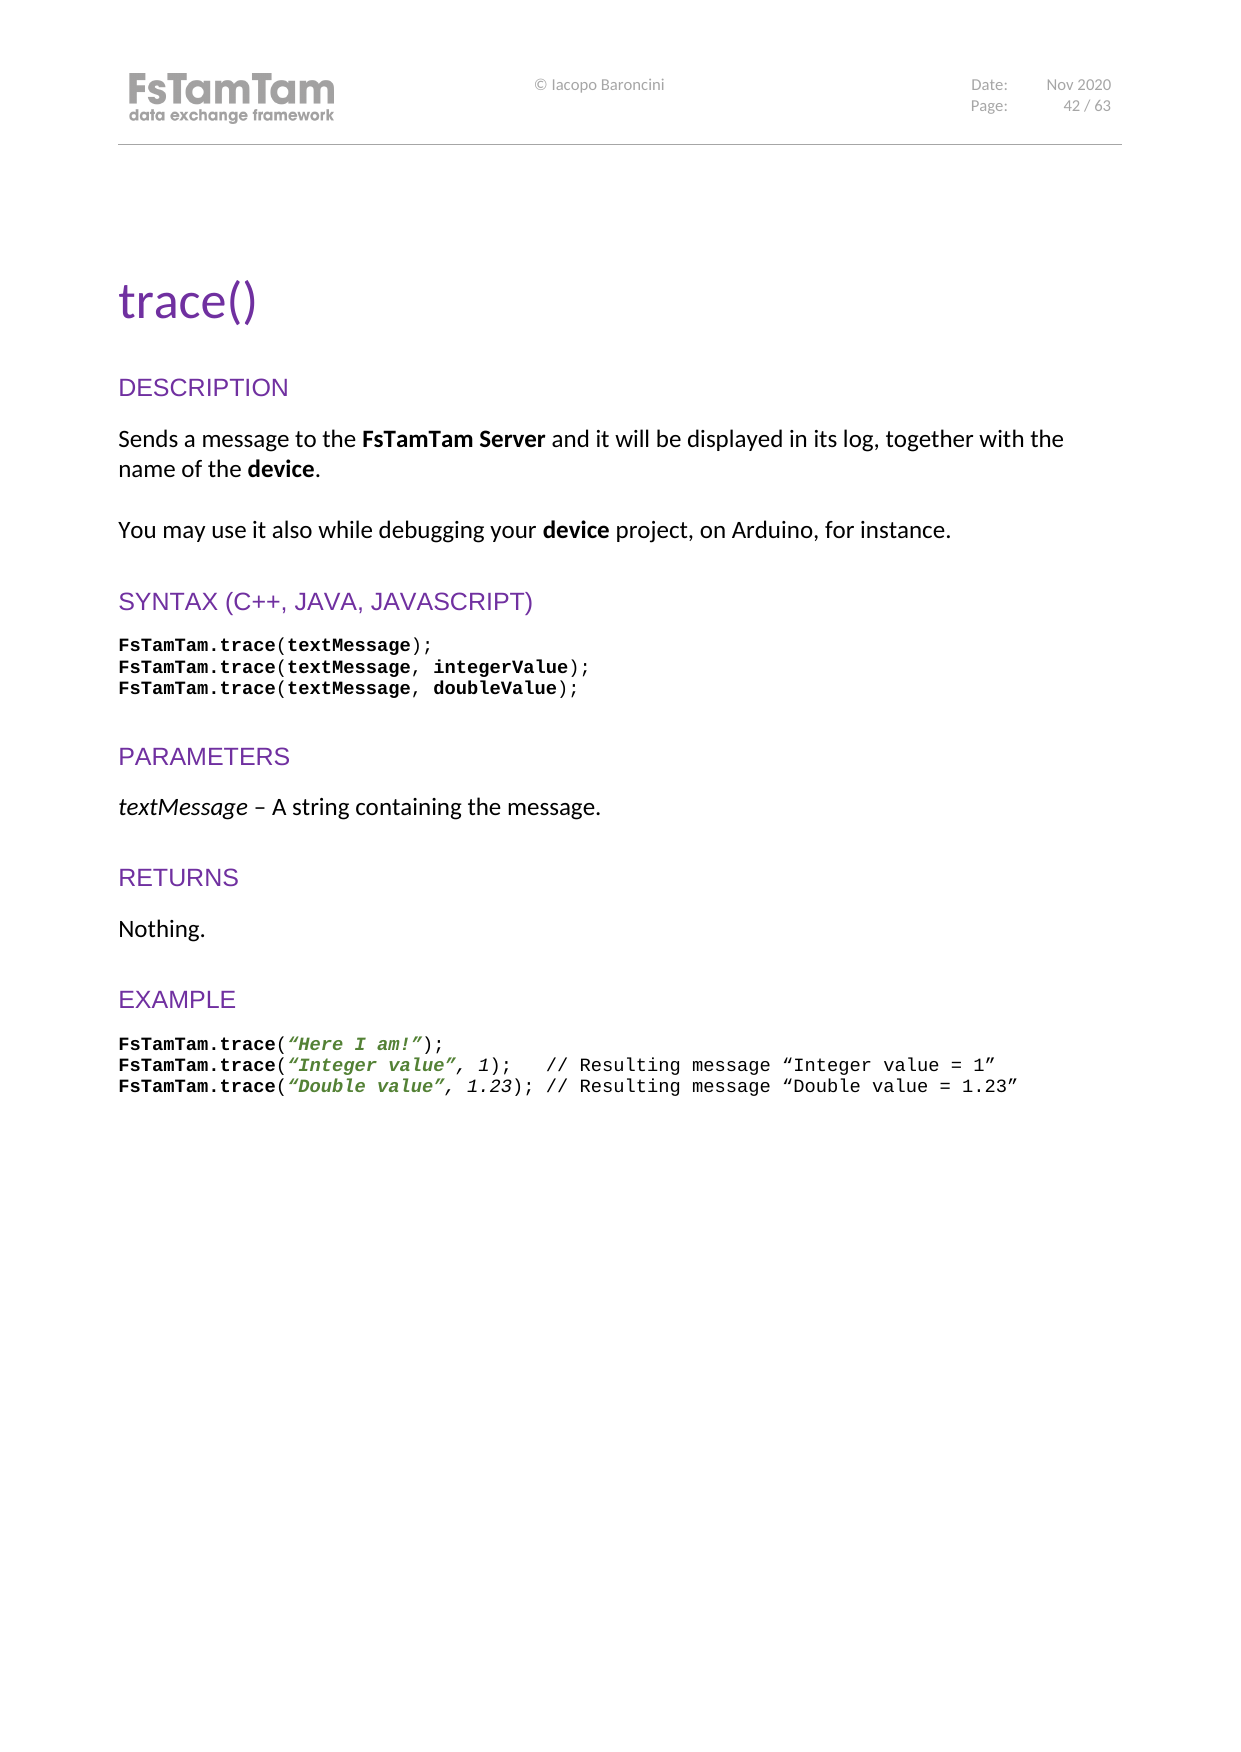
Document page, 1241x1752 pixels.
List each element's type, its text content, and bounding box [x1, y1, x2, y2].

text FsTamTam.trace(“Here I am!”); [118, 1035, 1122, 1056]
text Syntax (C++, Java, JavaScript) [118, 587, 1122, 615]
text Returns [118, 863, 1122, 892]
title trace() [118, 268, 1122, 332]
text Parameters [118, 742, 1122, 770]
text textMessage – A string containing the message. [118, 791, 1122, 822]
text Sends a message to the FsTamTam Server and it will be displayed in its log, together with the name of the device. [118, 423, 1122, 484]
text FsTamTam.trace(textMessage, doubleValue); [118, 679, 1122, 700]
text You may use it also while debugging your device project, on Arduino, for instance. [118, 514, 1122, 545]
text Nothing. [118, 913, 1122, 943]
text FsTamTam.trace(textMessage); [118, 636, 1122, 657]
text FsTamTam.trace(“Integer value”, 1); // Resulting message “Integer value = 1” [118, 1056, 1122, 1077]
text FsTamTam.trace(“Double value”, 1.23); // Resulting message “Double value = 1.23” [118, 1077, 1122, 1098]
text FsTamTam.trace(textMessage, integerValue); [118, 657, 1122, 679]
text Example [118, 985, 1122, 1014]
text Description [118, 373, 1122, 402]
